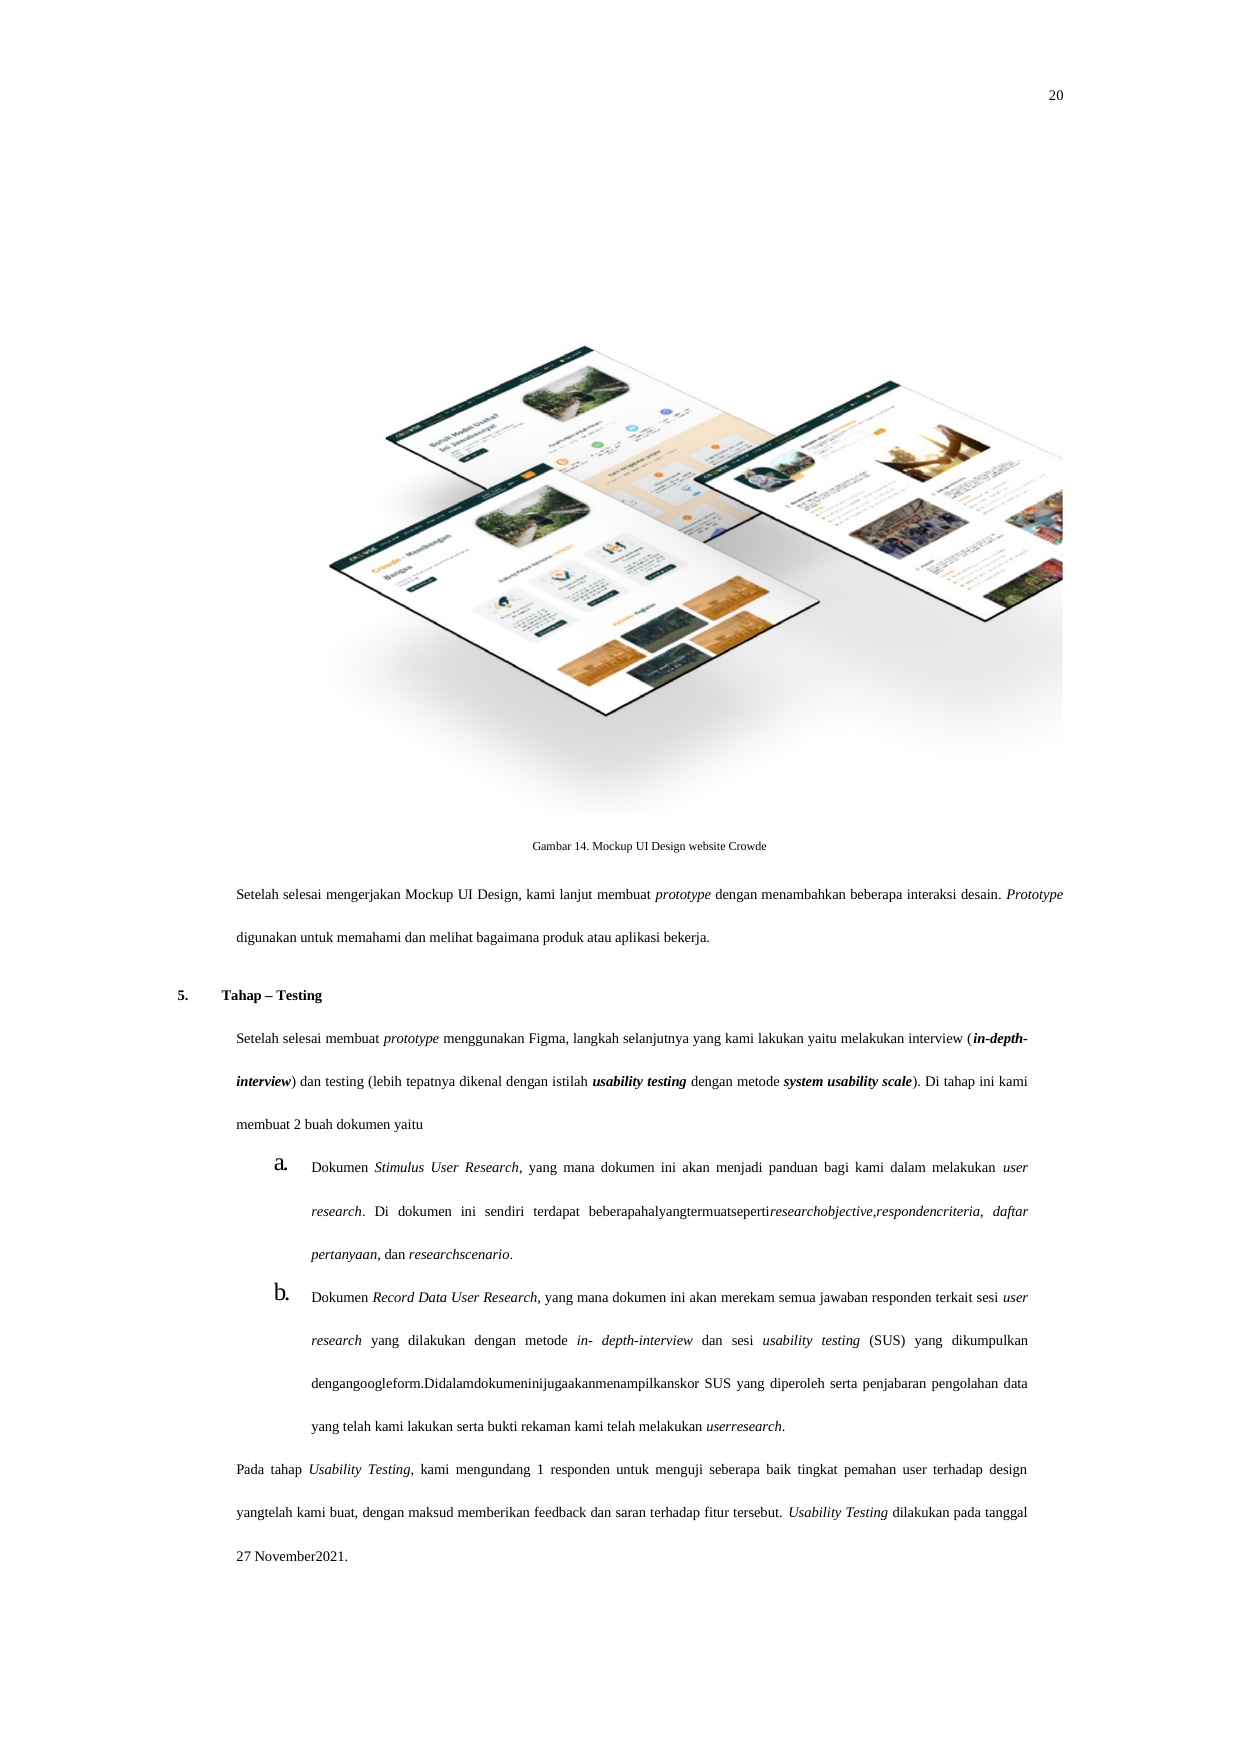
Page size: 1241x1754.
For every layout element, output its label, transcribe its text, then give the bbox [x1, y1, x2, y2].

text Setelah selesai membuat prototype menggunakan Figma, langkah selanjutnya yang kami lakukan yaitu melakukan interview (in-depth- interview) dan testing (lebih tepatnya dikenal dengan istilah usability testing dengan metode system usability scale). Di tahap ini kami membuat 2 buah dokumen yaitu [236, 1018, 1028, 1133]
text Gambar 14. Mockup UI Design website Crowde [236, 829, 1063, 853]
picture [236, 236, 1063, 815]
text Pada tahap Usability Testing, kami mengundang 1 responden untuk menguji seberapa baik tingkat pemahan user terhadap design yangtelah kami buat, dengan maksud memberikan feedback dan saran terhadap fitur tersebut. Usability Testing dilakukan pada tanggal 27 November2021. [236, 1449, 1028, 1564]
list Dokumen Record Data User Research, yang mana dokumen ini akan merekam semua jawaban responden terkait sesi user research yang dilakukan dengan metode in- depth-interview dan sesi usability testing (SUS) yang dikumpulkan dengangoogleform.Didalamdokumeninijugaakanmenampilkanskor SUS yang diperoleh serta penjabaran pengolahan data yang telah kami lakukan serta bukti rekaman kami telah melakukan userresearch. [273, 1277, 1028, 1435]
list Tahap – Testing [177, 975, 1063, 1003]
list Dokumen Stimulus User Research, yang mana dokumen ini akan menjadi panduan bagi kami dalam melakukan user research. Di dokumen ini sendiri terdapat beberapahalyangtermuatsepertiresearchobjective,respondencriteria, daftar pertanyaan, dan researchscenario. [273, 1147, 1028, 1262]
text Setelah selesai mengerjakan Mockup UI Design, kami lanjut membuat prototype dengan menambahkan beberapa interaksi desain. Prototype digunakan untuk memahami dan melihat bagaimana produk atau aplikasi bekerja. [236, 874, 1063, 946]
